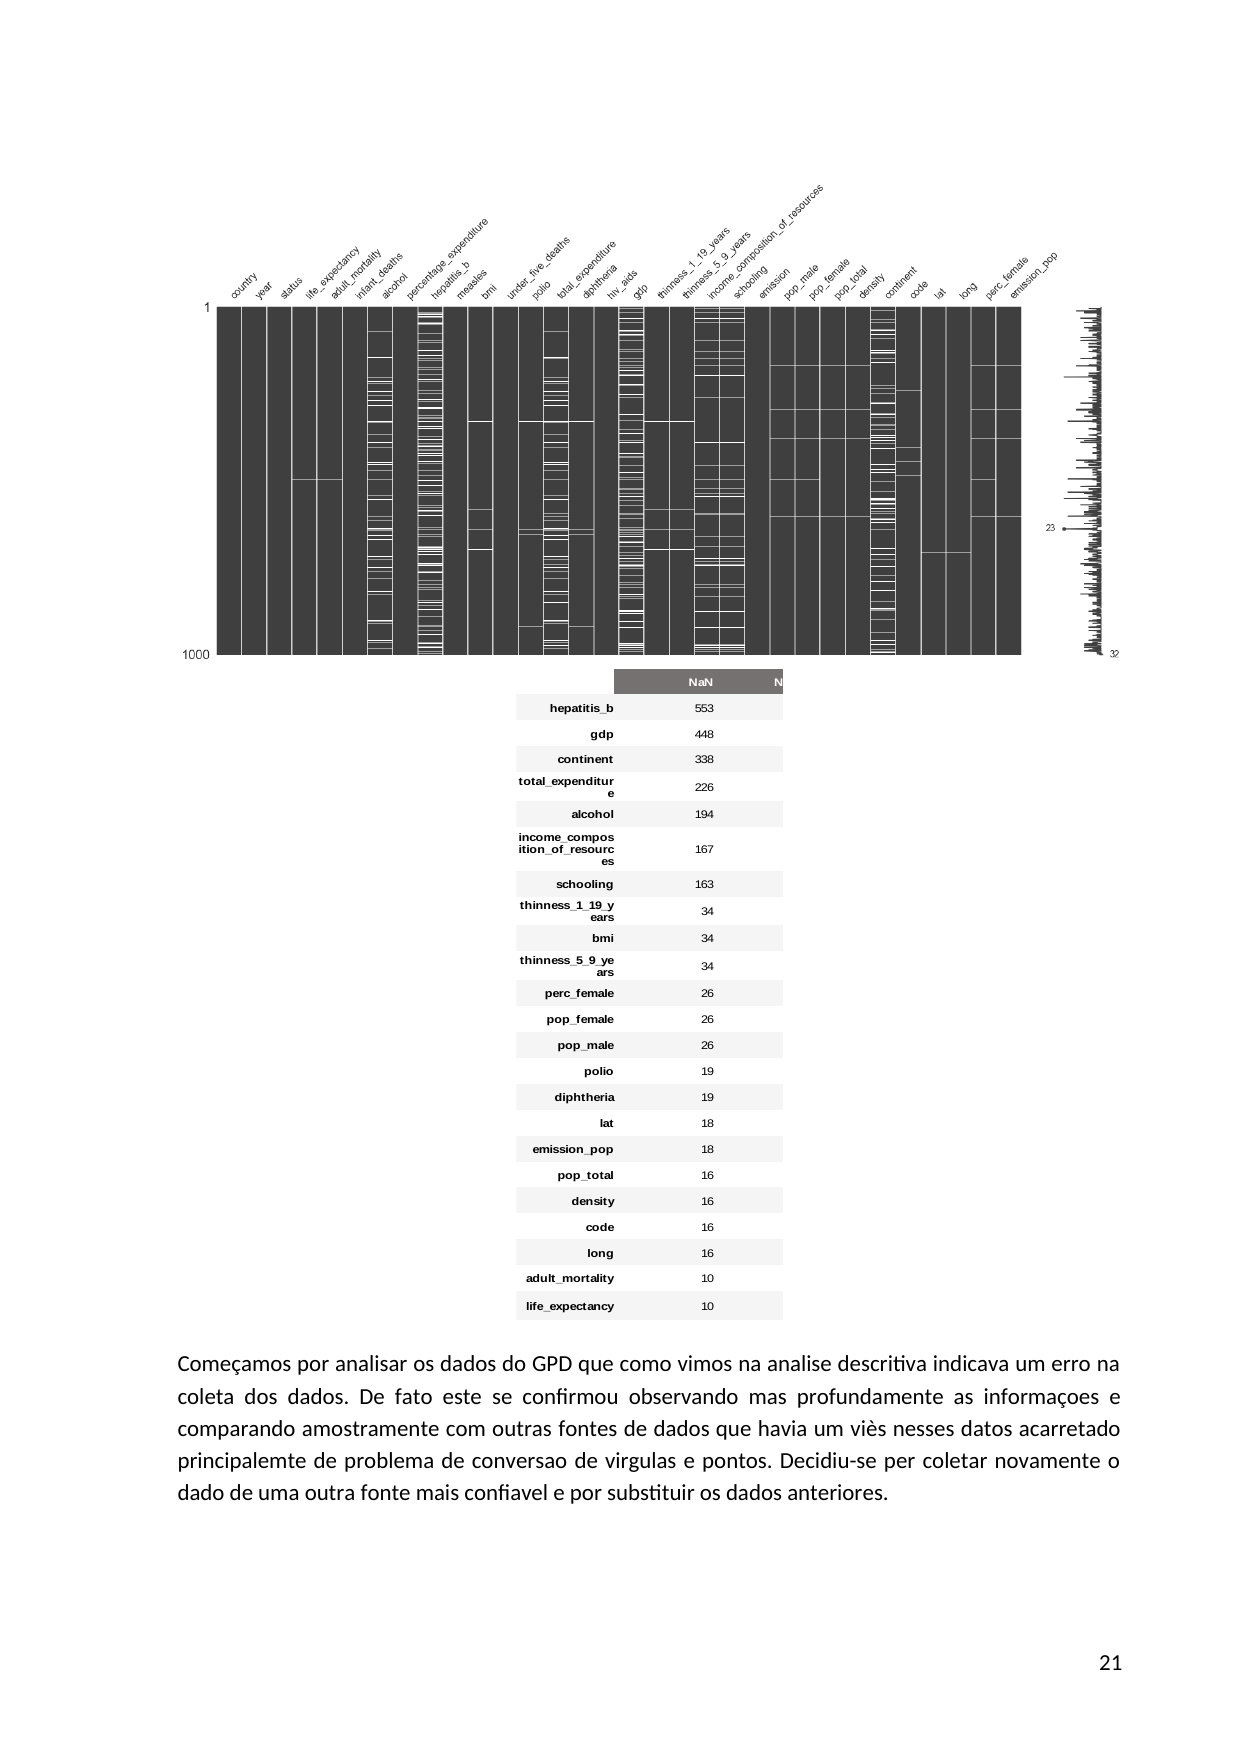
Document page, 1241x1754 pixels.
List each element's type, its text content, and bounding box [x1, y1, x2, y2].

picture [177, 177, 1123, 666]
text Começamos por analisar os dados do GPD que como vimos na analise descritiva indicava um erro na coleta dos dados. De fato este se confirmou observando mas profundamente as informaçoes e comparando amostramente com outras fontes de dados que havia um viès nesses datos acarretado principalemte de problema de conversao de virgulas e pontos. Decidiu-se per coletar novamente o dado de uma outra fonte mais confiavel e por substituir os dados anteriores. [177, 1349, 1122, 1506]
